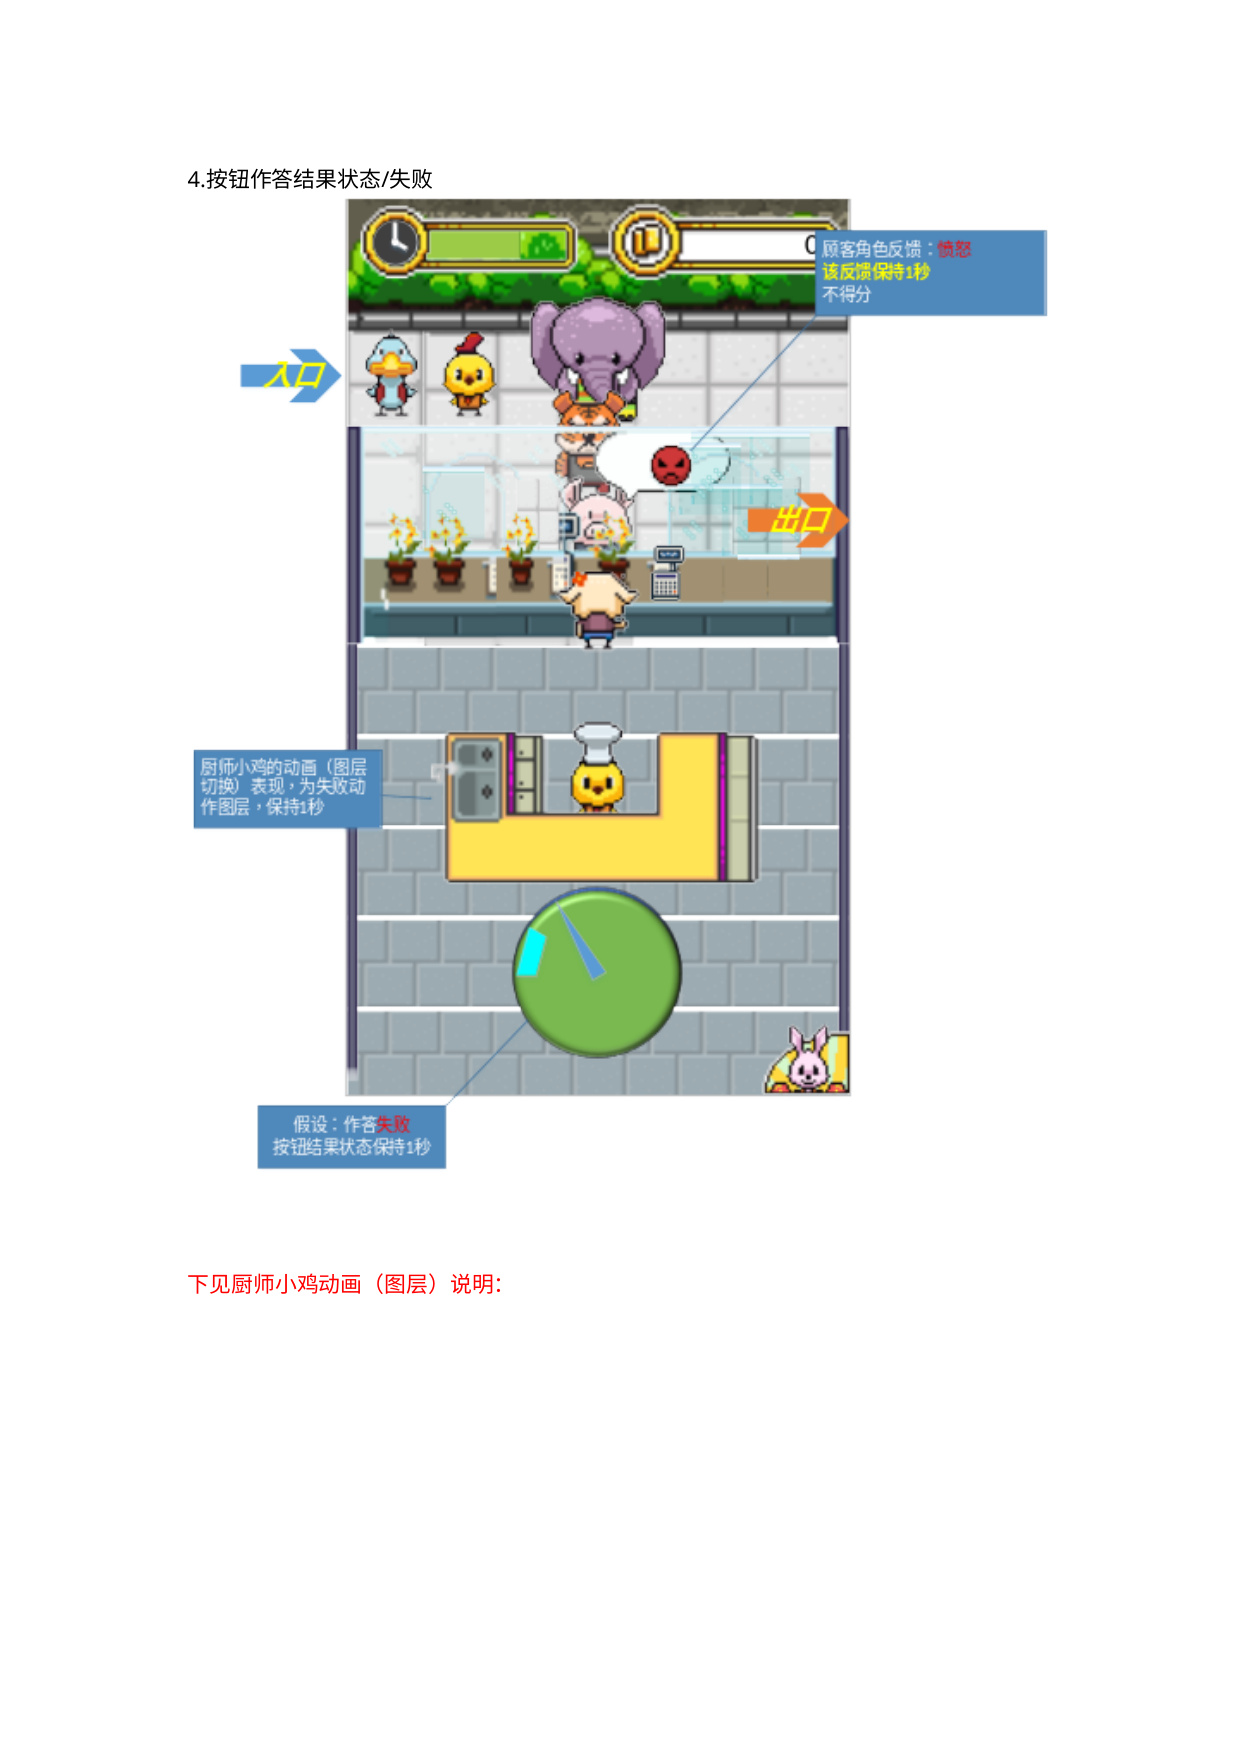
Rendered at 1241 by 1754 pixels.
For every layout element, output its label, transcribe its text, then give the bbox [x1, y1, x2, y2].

text 下见厨师小鸡动画（图层）说明： [187, 1267, 1053, 1299]
text 4.按钮作答结果状态/失败 [187, 162, 1053, 194]
